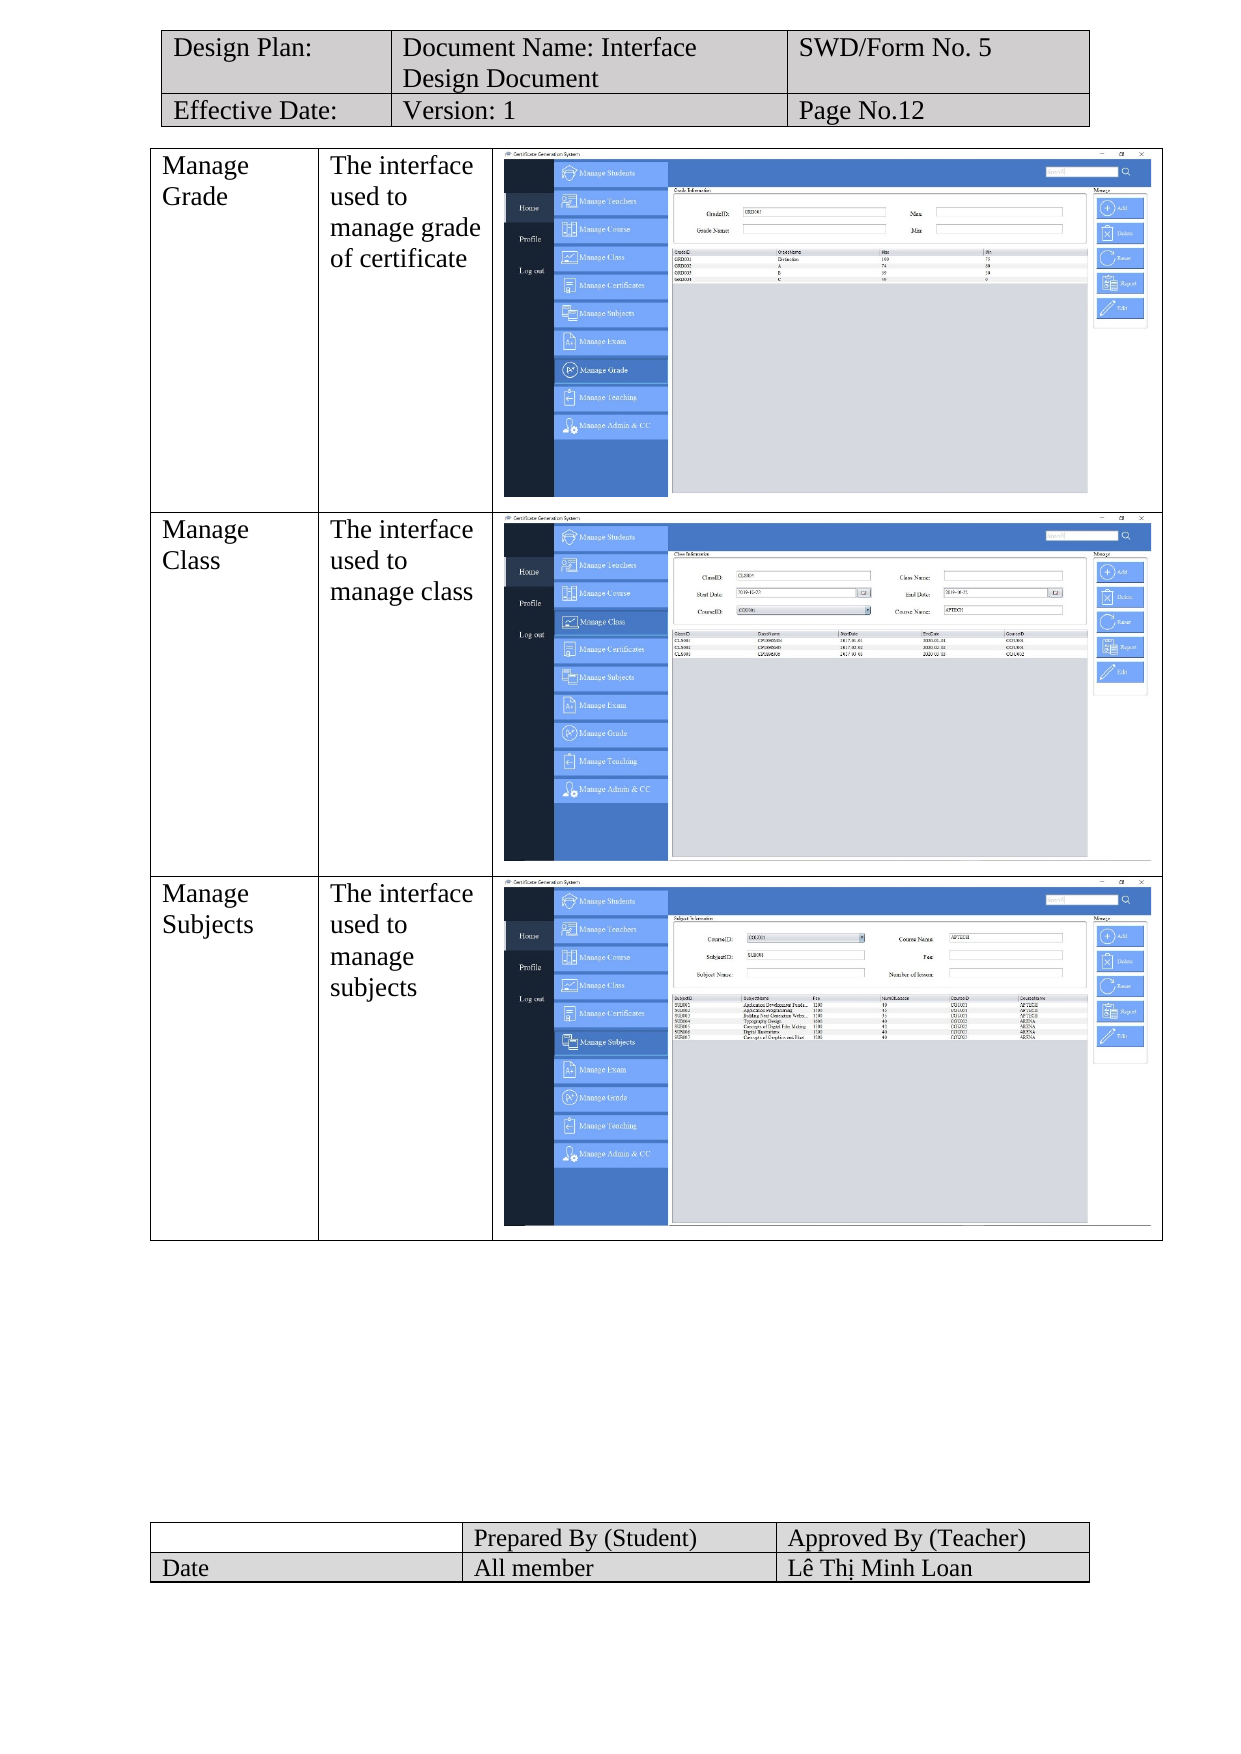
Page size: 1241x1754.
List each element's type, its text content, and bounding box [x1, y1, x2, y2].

table_header Manage Grade [151, 149, 318, 512]
table_cell [493, 877, 1162, 1240]
picture [504, 877, 1152, 1226]
picture [504, 149, 1152, 497]
table_header [493, 149, 1162, 512]
table_cell The interface used to manage subjects [319, 877, 492, 1240]
picture [504, 513, 1152, 861]
table_cell Manage Subjects [151, 877, 318, 1240]
table_cell [493, 513, 1162, 876]
table_header The interface used to manage grade of certificate [319, 149, 492, 512]
table_cell The interface used to manage class [319, 513, 492, 876]
table_cell Manage Class [151, 513, 318, 876]
